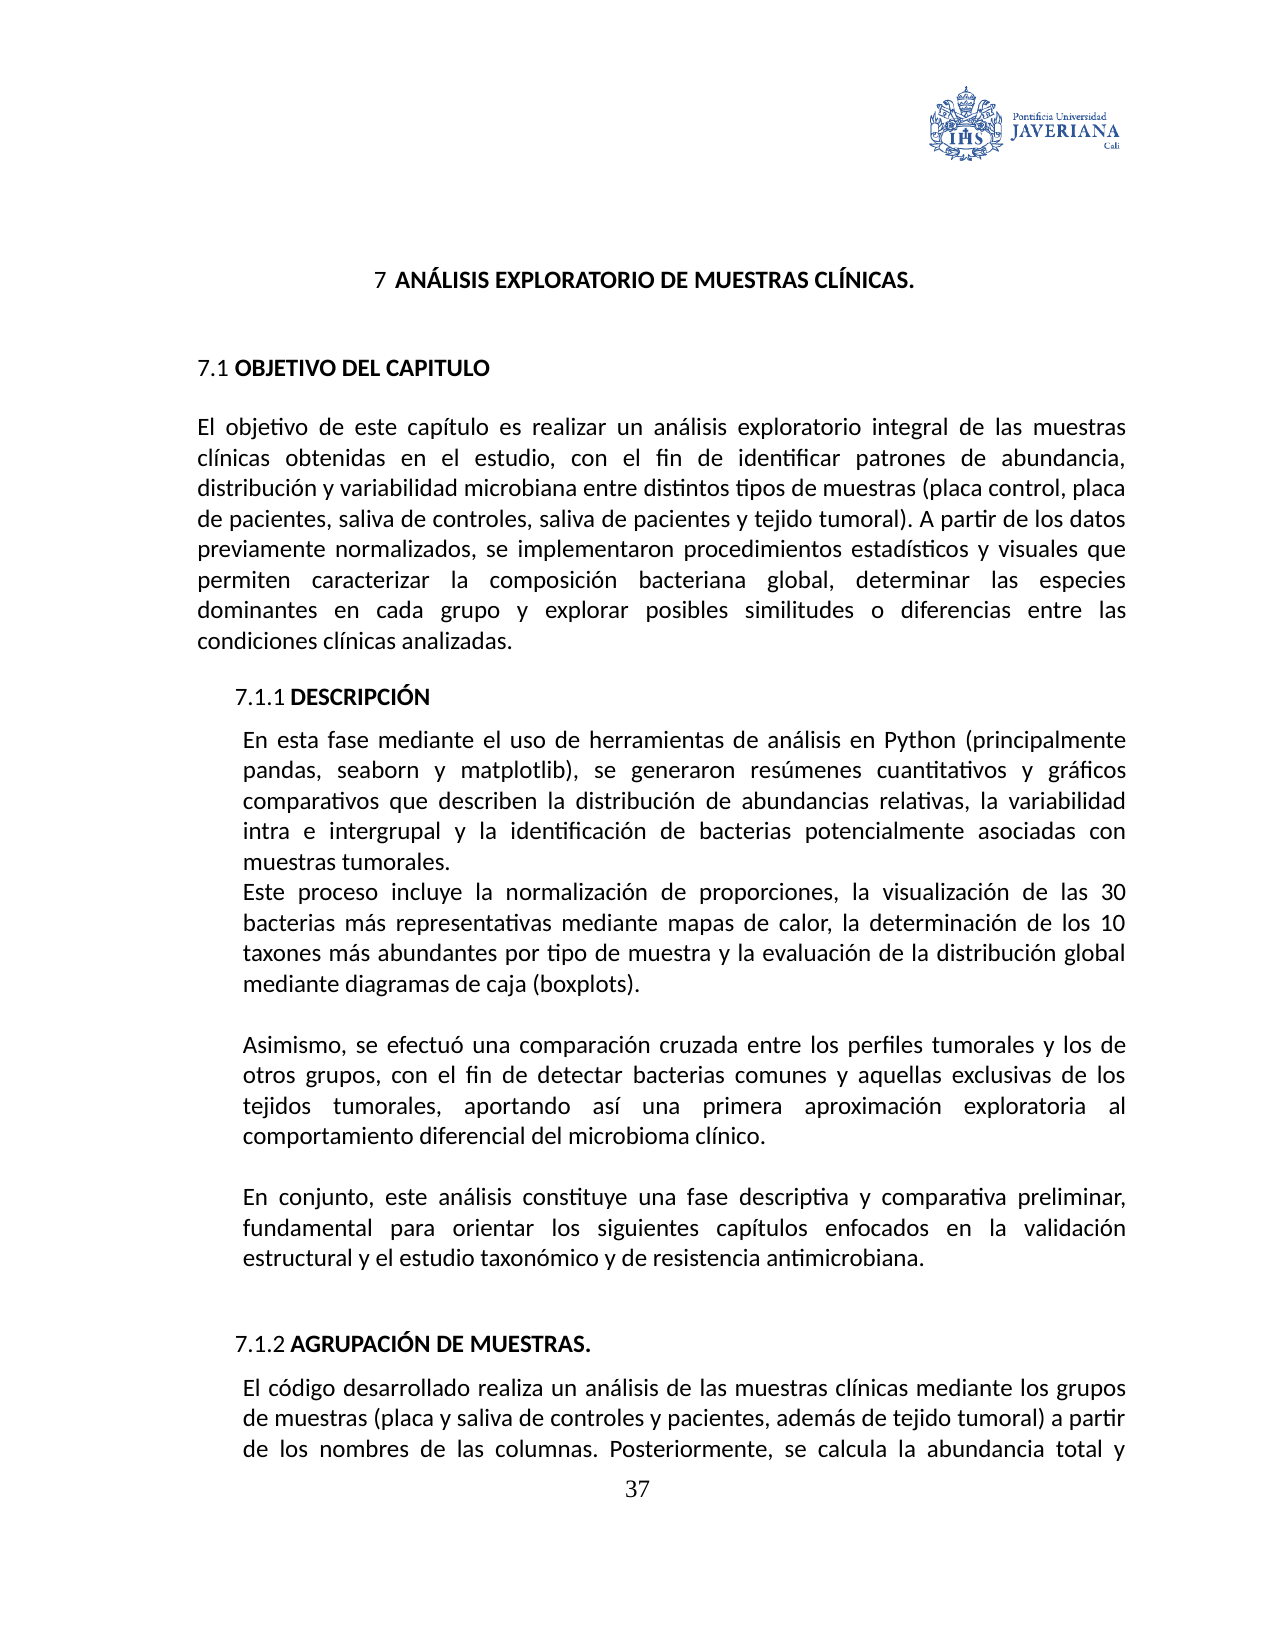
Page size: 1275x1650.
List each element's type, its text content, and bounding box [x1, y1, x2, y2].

text Este proceso incluye la normalización de proporciones, la visualización de las 30 bacterias más representativas mediante mapas de calor, la determinación de los 10 taxones más abundantes por tipo de muestra y la evaluación de la distribución global mediante diagramas de caja (boxplots). [243, 876, 1127, 998]
text En esta fase mediante el uso de herramientas de análisis en Python (principalmente pandas, seaborn y matplotlib), se generaron resúmenes cuantitativos y gráficos comparativos que describen la distribución de abundancias relativas, la variabilidad intra e intergrupal y la identificación de bacterias potencialmente asociadas con muestras tumorales. [243, 724, 1127, 876]
text El objetivo de este capítulo es realizar un análisis exploratorio integral de las muestras clínicas obtenidas en el estudio, con el fin de identificar patrones de abundancia, distribución y variabilidad microbiana entre distintos tipos de muestras (placa control, placa de pacientes, saliva de controles, saliva de pacientes y tejido tumoral). A partir de los datos previamente normalizados, se implementaron procedimientos estadísticos y visuales que permiten caracterizar la composición bacteriana global, determinar las especies dominantes en cada grupo y explorar posibles similitudes o diferencias entre las condiciones clínicas analizadas. [197, 412, 1127, 656]
text Asimismo, se efectuó una comparación cruzada entre los perfiles tumorales y los de otros grupos, con el fin de detectar bacterias comunes y aquellas exclusivas de los tejidos tumorales, aportando así una primera aproximación exploratoria al comportamiento diferencial del microbioma clínico. [243, 998, 1127, 1151]
subtitle ANÁLISIS EXPLORATORIO DE MUESTRAS CLÍNICAS. [162, 264, 1127, 294]
subtitle DESCRIPCIÓN [234, 681, 1127, 711]
text En conjunto, este análisis constituye una fase descriptiva y comparativa preliminar, fundamental para orientar los siguientes capítulos enfocados en la validación estructural y el estudio taxonómico y de resistencia antimicrobiana. [243, 1182, 1127, 1273]
subtitle OBJETIVO DEL CAPITULO [197, 352, 1127, 383]
picture [920, 75, 1128, 172]
subtitle AGRUPACIÓN DE MUESTRAS. [234, 1329, 1127, 1359]
